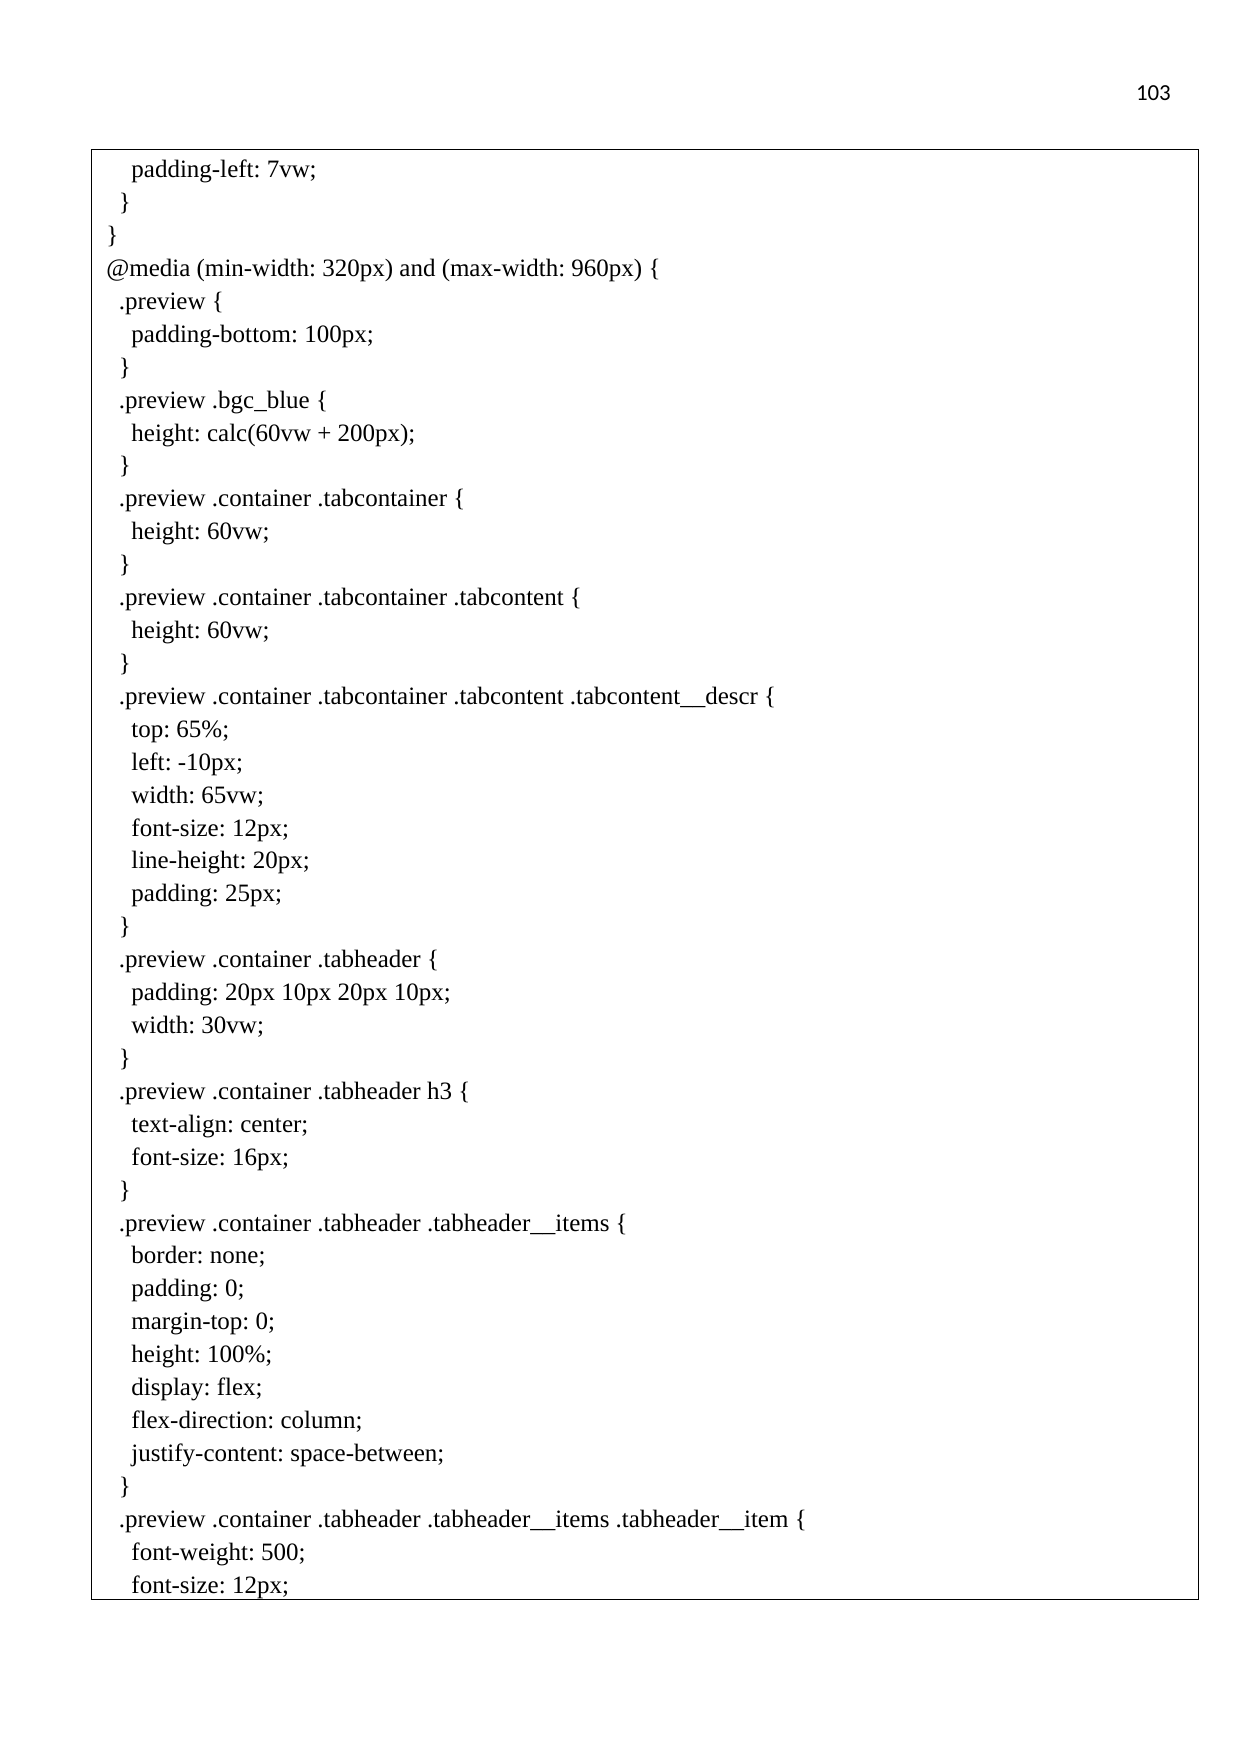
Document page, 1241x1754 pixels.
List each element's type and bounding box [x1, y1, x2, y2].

table_header [92, 150, 1198, 1598]
